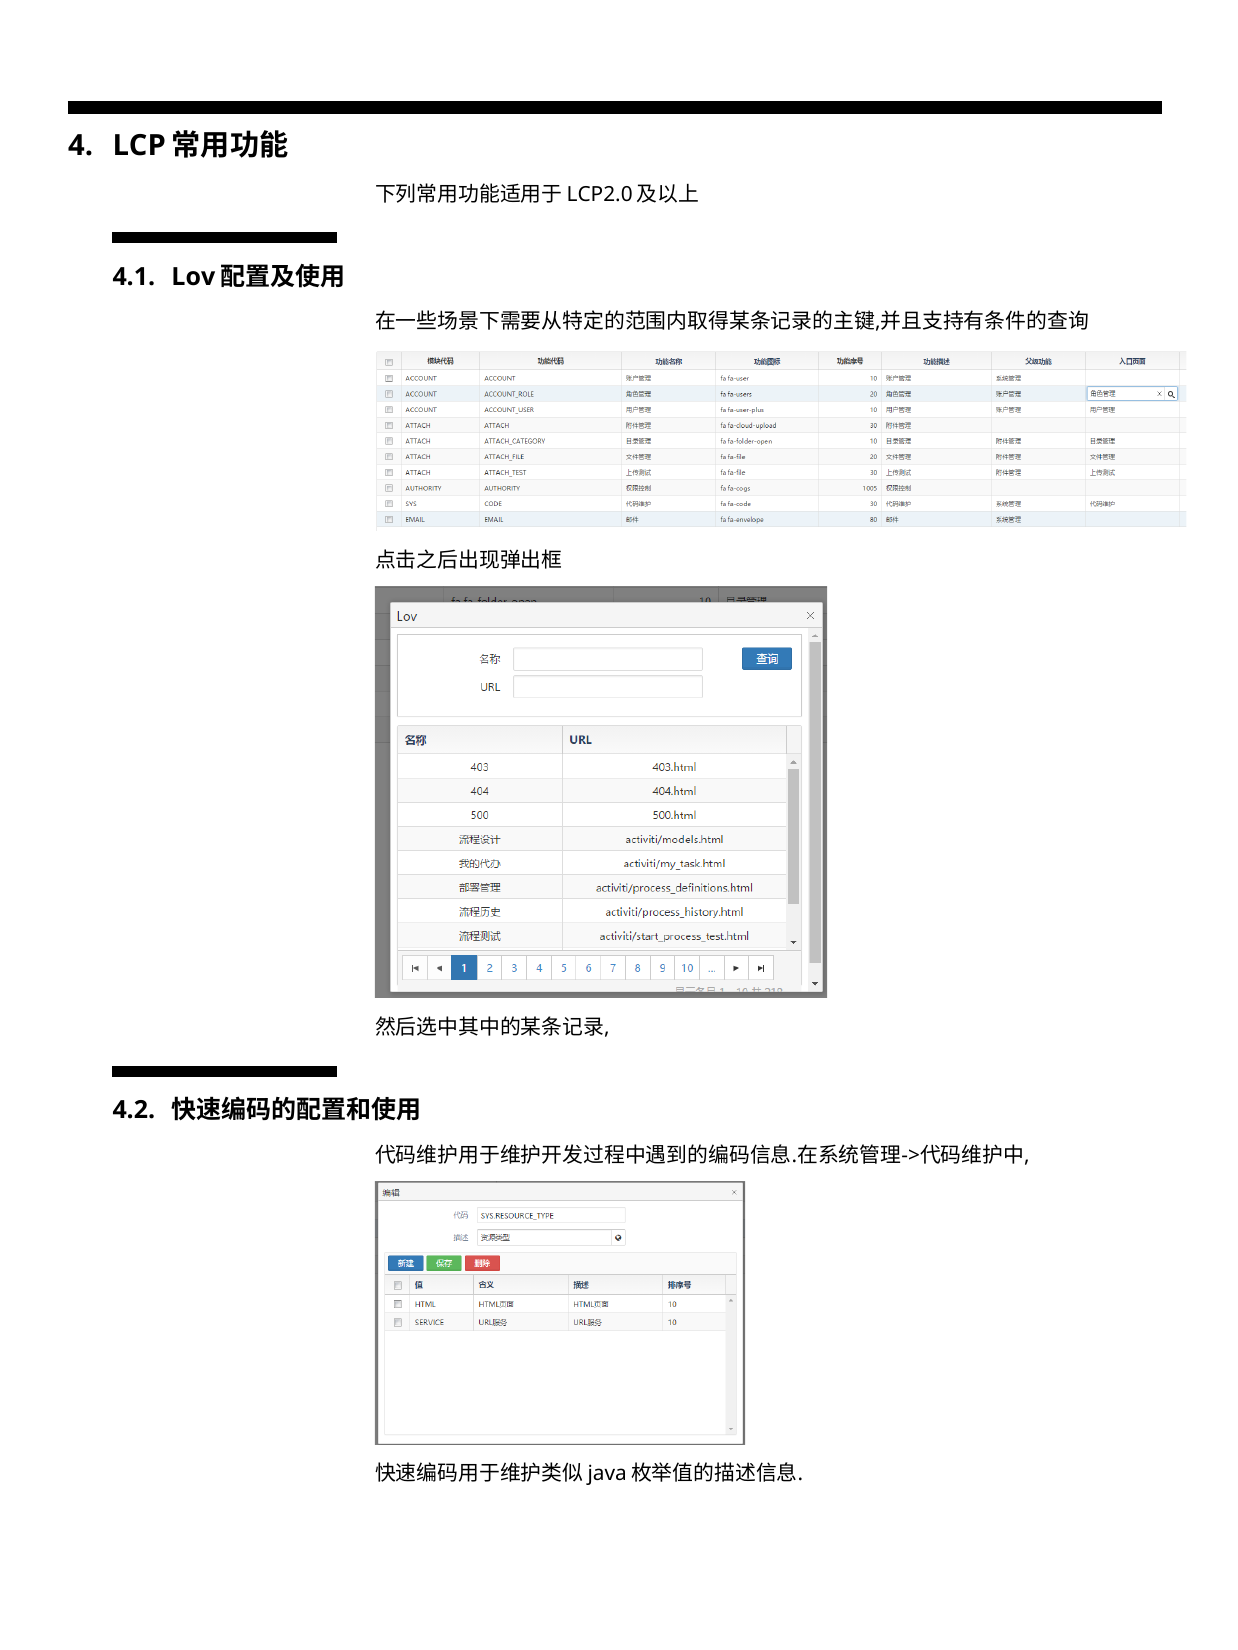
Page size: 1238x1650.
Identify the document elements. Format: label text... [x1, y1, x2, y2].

text 点击之后出现弹出框 [375, 543, 1162, 573]
text 然后选中其中的某条记录, [375, 1010, 1162, 1041]
subtitle LCP常用功能 [68, 114, 1162, 164]
subtitle 快速编码的配置和使用 [112, 1089, 1162, 1126]
text 快速编码用于维护类似java枚举值的描述信息. [375, 1457, 1162, 1487]
picture [374, 586, 828, 998]
picture [374, 1181, 746, 1445]
text 在一些场景下需要从特定的范围内取得某条记录的主键,并且支持有条件的查询 [375, 305, 1162, 335]
text 下列常用功能适用于LCP2.0及以上 [375, 177, 1162, 207]
subtitle Lov配置及使用 [112, 256, 1162, 292]
picture [374, 347, 1187, 531]
text 代码维护用于维护开发过程中遇到的编码信息.在系统管理->代码维护中, [375, 1138, 1162, 1169]
